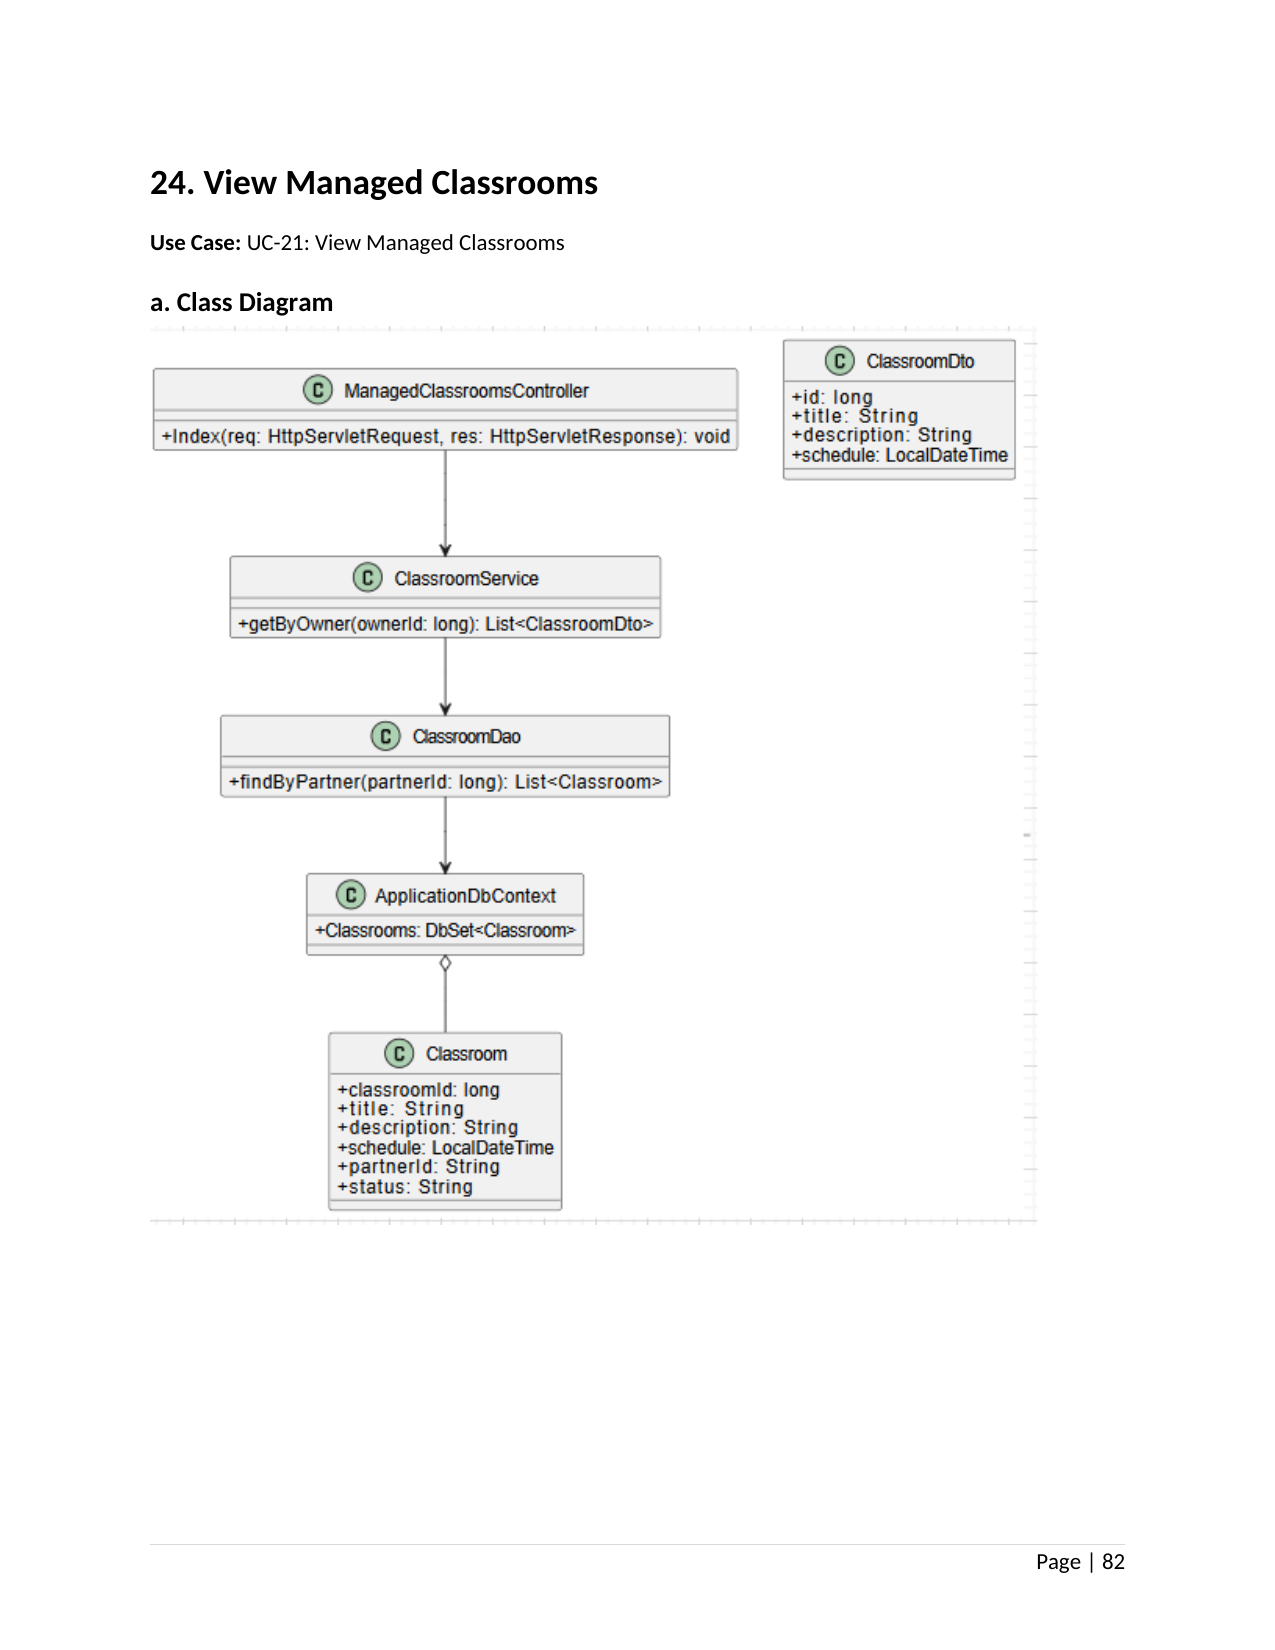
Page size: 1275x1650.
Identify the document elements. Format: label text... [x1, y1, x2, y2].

subtitle 24. View Managed Classrooms [150, 160, 1125, 203]
subtitle a. Class Diagram [150, 285, 1125, 318]
picture [150, 326, 1038, 1225]
text Use Case: UC-21: View Managed Classrooms [150, 228, 1125, 256]
